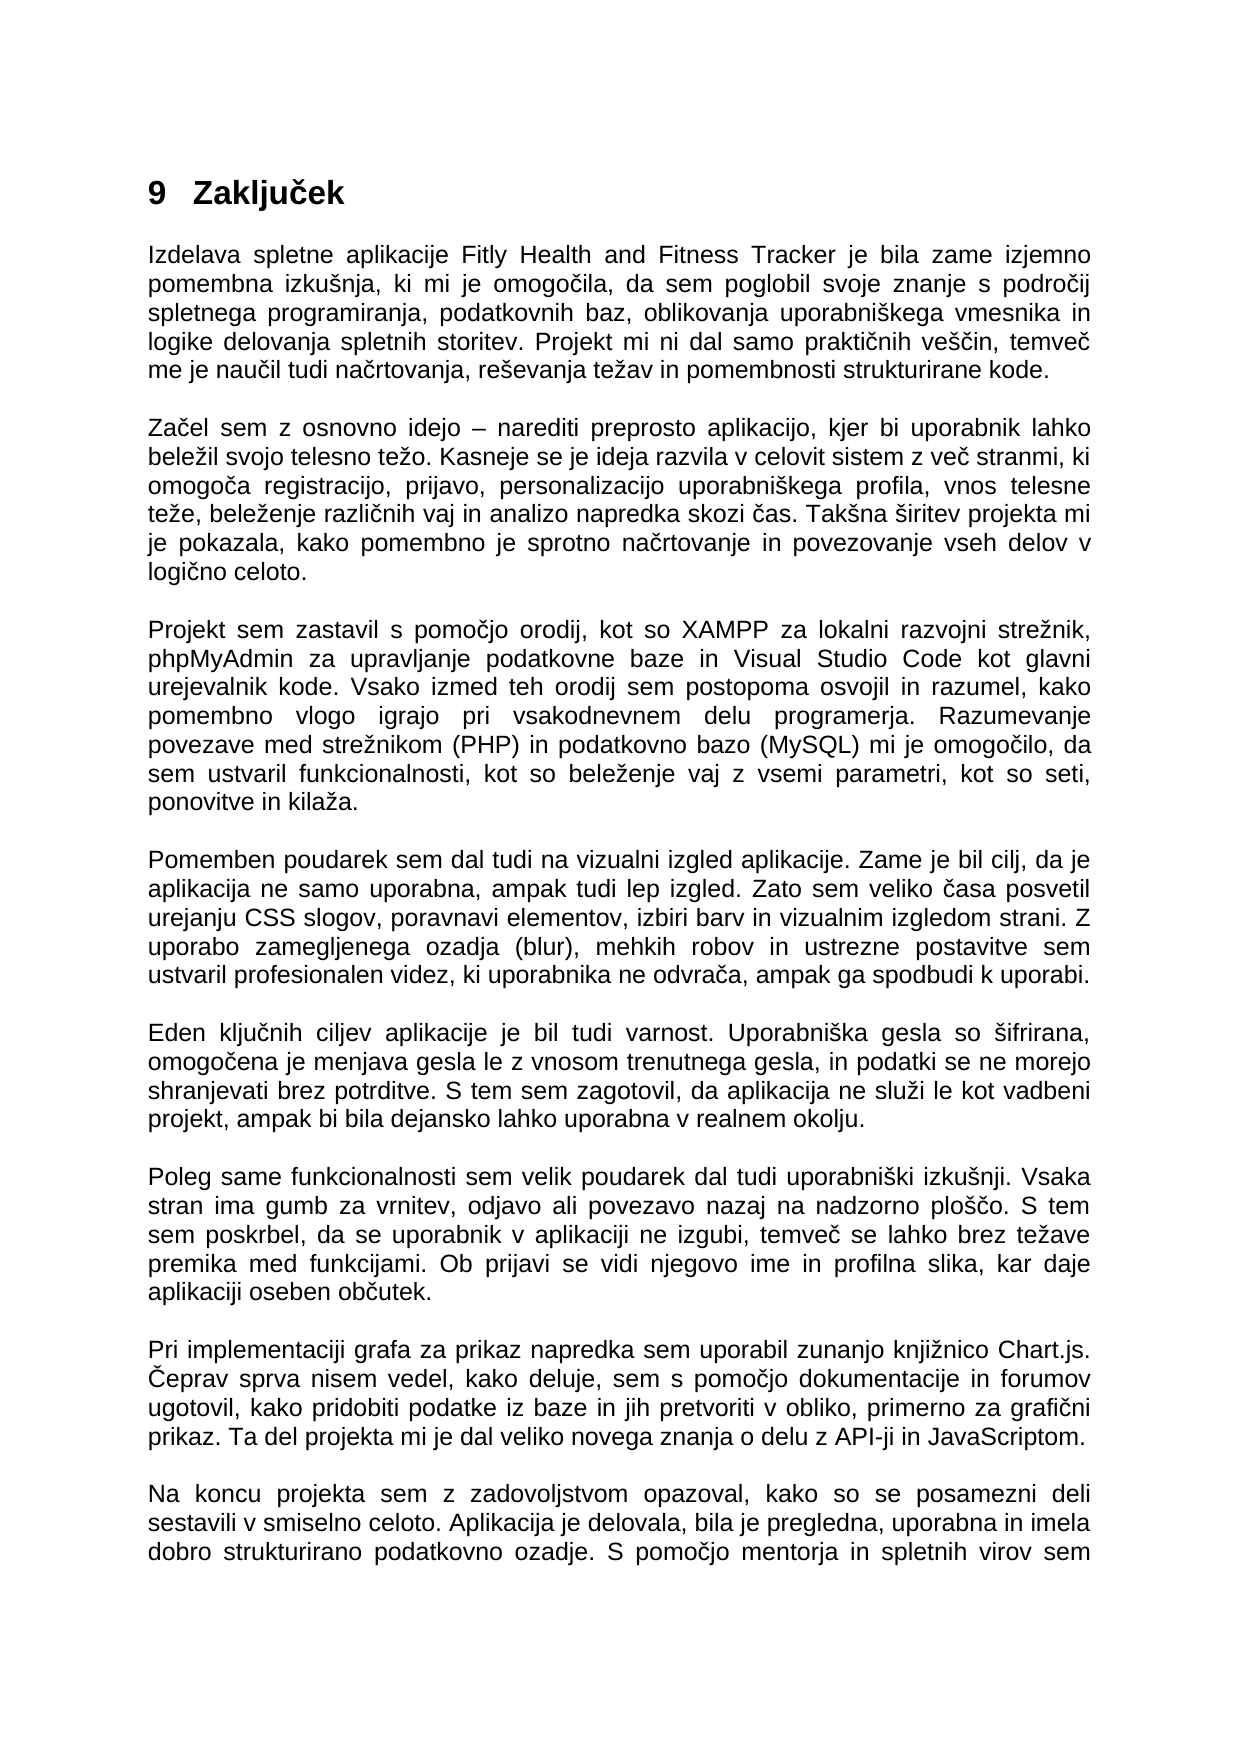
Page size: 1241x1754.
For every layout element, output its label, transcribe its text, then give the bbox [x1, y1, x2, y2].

text Pomemben poudarek sem dal tudi na vizualni izgled aplikacije. Zame je bil cilj, da je aplikacija ne samo uporabna, ampak tudi lep izgled. Zato sem veliko časa posvetil urejanju CSS slogov, poravnavi elementov, izbiri barv in vizualnim izgledom strani. Z uporabo zamegljenega ozadja (blur), mehkih robov in ustrezne postavitve sem ustvaril profesionalen videz, ki uporabnika ne odvrača, ampak ga spodbudi k uporabi. [148, 845, 1092, 989]
text Začel sem z osnovno idejo – narediti preprosto aplikacijo, kjer bi uporabnik lahko beležil svojo telesno težo. Kasneje se je ideja razvila v celovit sistem z več stranmi, ki omogoča registracijo, prijavo, personalizacijo uporabniškega profila, vnos telesne teže, beleženje različnih vaj in analizo napredka skozi čas. Takšna širitev projekta mi je pokazala, kako pomembno je sprotno načrtovanje in povezovanje vseh delov v logično celoto. [148, 413, 1092, 586]
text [148, 1479, 1092, 1566]
text Pri implementaciji grafa za prikaz napredka sem uporabil zunanjo knjižnico Chart.js. Čeprav sprva nisem vedel, kako deluje, sem s pomočjo dokumentacije in forumov ugotovil, kako pridobiti podatke iz baze in jih pretvoriti v obliko, primerno za grafični prikaz. Ta del projekta mi je dal veliko novega znanja o delu z API-ji in JavaScriptom. [148, 1335, 1092, 1450]
text Poleg same funkcionalnosti sem velik poudarek dal tudi uporabniški izkušnji. Vsaka stran ima gumb za vrnitev, odjavo ali povezavo nazaj na nadzorno ploščo. S tem sem poskrbel, da se uporabnik v aplikaciji ne izgubi, temveč se lahko brez težave premika med funkcijami. Ob prijavi se vidi njegovo ime in profilna slika, kar daje aplikaciji oseben občutek. [148, 1162, 1092, 1306]
subtitle Zaključek [148, 173, 1092, 211]
text Projekt sem zastavil s pomočjo orodij, kot so XAMPP za lokalni razvojni strežnik, phpMyAdmin za upravljanje podatkovne baze in Visual Studio Code kot glavni urejevalnik kode. Vsako izmed teh orodij sem postopoma osvojil in razumel, kako pomembno vlogo igrajo pri vsakodnevnem delu programerja. Razumevanje povezave med strežnikom (PHP) in podatkovno bazo (MySQL) mi je omogočilo, da sem ustvaril funkcionalnosti, kot so beleženje vaj z vsemi parametri, kot so seti, ponovitve in kilaža. [148, 615, 1092, 816]
text Eden ključnih ciljev aplikacije je bil tudi varnost. Uporabniška gesla so šifrirana, omogočena je menjava gesla le z vnosom trenutnega gesla, in podatki se ne morejo shranjevati brez potrditve. S tem sem zagotovil, da aplikacija ne služi le kot vadbeni projekt, ampak bi bila dejansko lahko uporabna v realnem okolju. [148, 1018, 1092, 1133]
text Izdelava spletne aplikacije Fitly Health and Fitness Tracker je bila zame izjemno pomembna izkušnja, ki mi je omogočila, da sem poglobil svoje znanje s področij spletnega programiranja, podatkovnih baz, oblikovanja uporabniškega vmesnika in logike delovanja spletnih storitev. Projekt mi ni dal samo praktičnih veščin, temveč me je naučil tudi načrtovanja, reševanja težav in pomembnosti strukturirane kode. [148, 240, 1092, 384]
